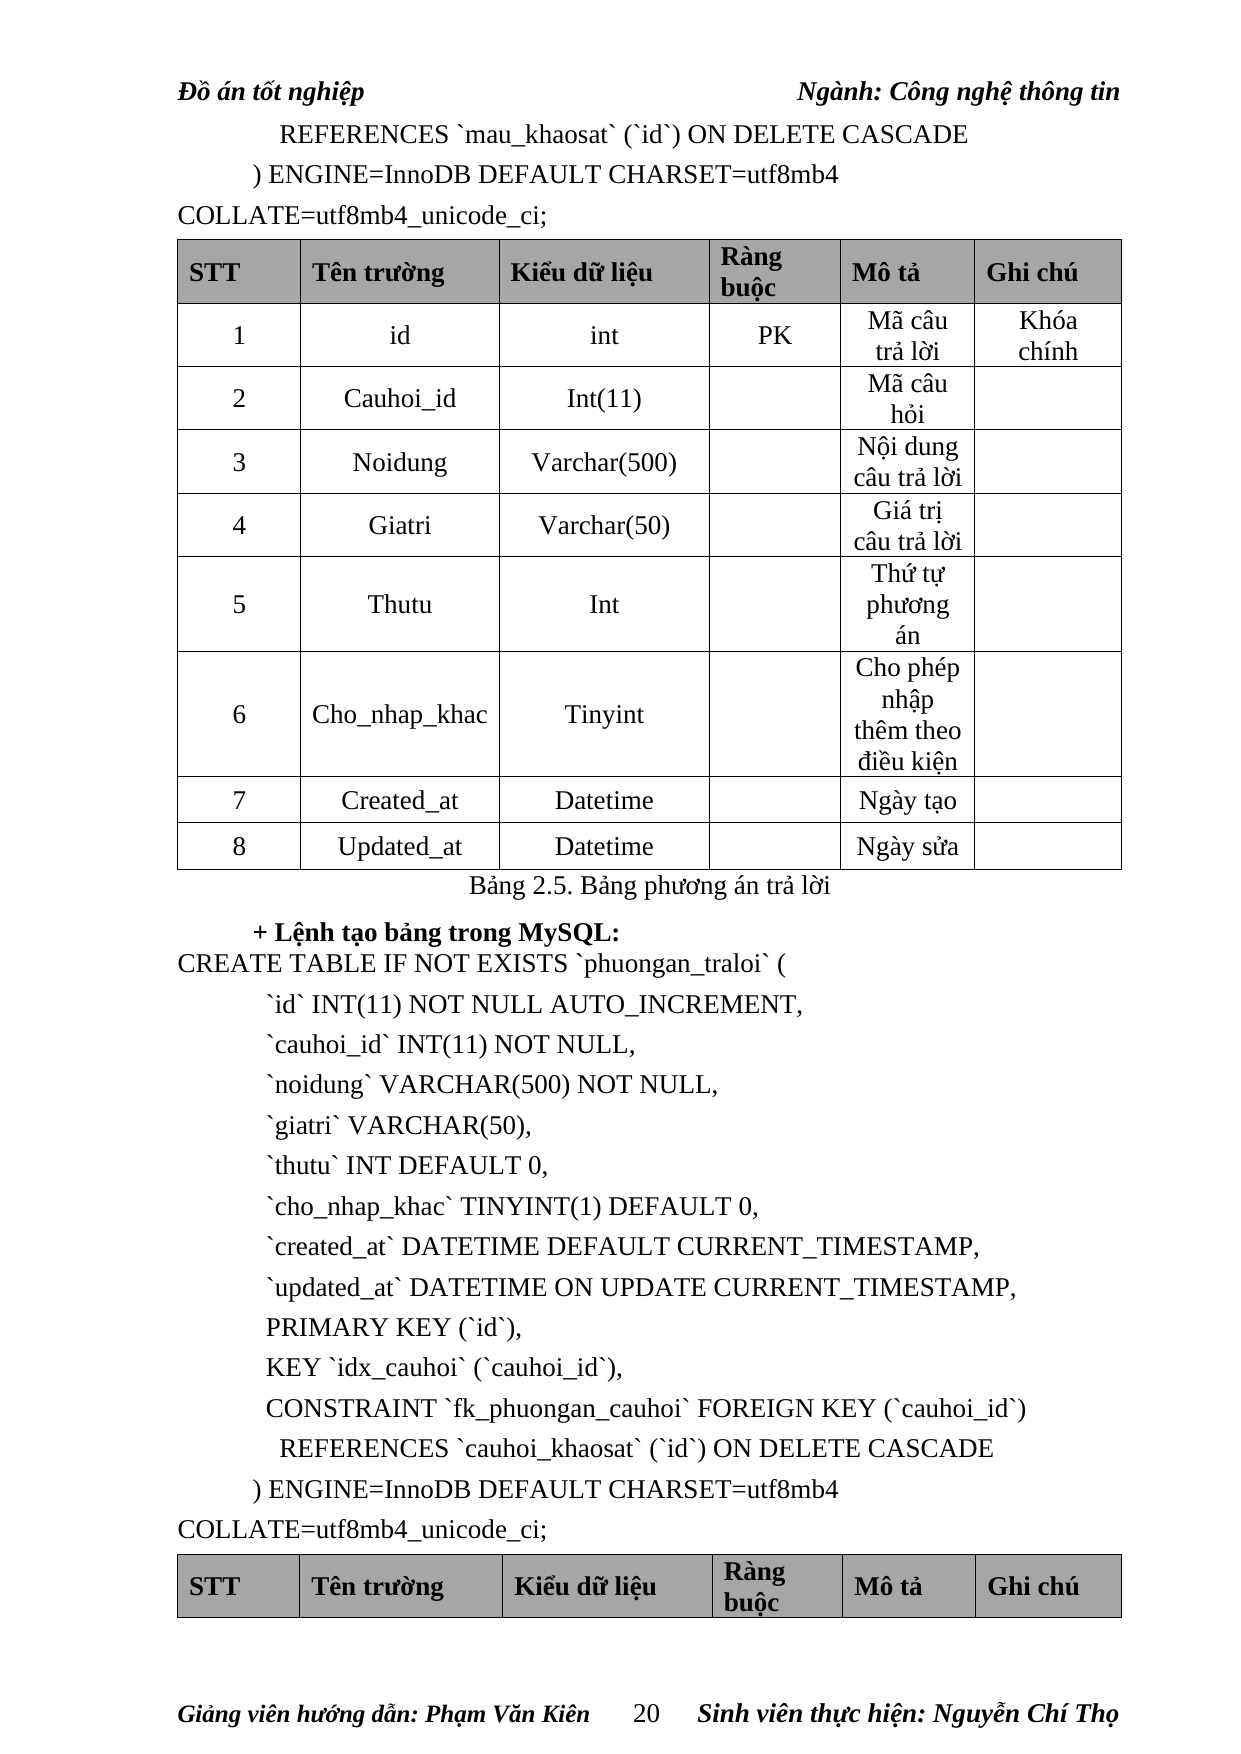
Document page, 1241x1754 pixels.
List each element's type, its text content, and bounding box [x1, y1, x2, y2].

table_cell Ngày sửa [841, 823, 974, 868]
table_cell 7 [178, 777, 300, 822]
text CREATE TABLE IF NOT EXISTS `phuongan_traloi` ( [177, 947, 1122, 978]
table_cell Mã câu hỏi [841, 367, 974, 429]
table_cell Cauhoi_id [301, 367, 499, 429]
table_cell Cho_nhap_khac [301, 652, 499, 776]
table_header Tên trường [301, 240, 499, 303]
table_header Ràng buộc [713, 1555, 842, 1617]
table_header STT [178, 1555, 299, 1617]
table_cell Giá trị câu trả lời [841, 494, 974, 556]
text ) ENGINE=InnoDB DEFAULT CHARSET=utf8mb4 COLLATE=utf8mb4_unicode_ci; [177, 158, 1122, 230]
table_cell Datetime [500, 777, 709, 822]
table_cell int [500, 304, 709, 366]
text `updated_at` DATETIME ON UPDATE CURRENT_TIMESTAMP, [177, 1271, 1122, 1302]
table_cell [975, 557, 1121, 651]
table_cell [975, 430, 1121, 493]
table_cell 1 [178, 304, 300, 366]
table_cell 4 [178, 494, 300, 556]
text KEY `idx_cauhoi` (`cauhoi_id`), [177, 1351, 1122, 1383]
table_cell 3 [178, 430, 300, 493]
table_cell Varchar(50) [500, 494, 709, 556]
text Bảng 2.5. Bảng phương án trả lời [177, 870, 1122, 901]
table_cell Int(11) [500, 367, 709, 429]
table_cell Thứ tự phương án [841, 557, 974, 651]
text `created_at` DATETIME DEFAULT CURRENT_TIMESTAMP, [177, 1230, 1122, 1261]
table_cell Datetime [500, 823, 709, 868]
text `id` INT(11) NOT NULL AUTO_INCREMENT, [177, 988, 1122, 1019]
table_cell Created_at [301, 777, 499, 822]
table_cell 5 [178, 557, 300, 651]
table_header STT [178, 240, 300, 303]
table_cell [975, 494, 1121, 556]
table_cell [710, 823, 840, 868]
table_header Ghi chú [976, 1555, 1121, 1617]
text PRIMARY KEY (`id`), [177, 1311, 1122, 1342]
table_cell id [301, 304, 499, 366]
table_cell [710, 494, 840, 556]
text `thutu` INT DEFAULT 0, [177, 1149, 1122, 1181]
text + Lệnh tạo bảng trong MySQL: [177, 916, 1122, 947]
table_cell [710, 777, 840, 822]
text CONSTRAINT `fk_phuongan_cauhoi` FOREIGN KEY (`cauhoi_id`) [177, 1392, 1122, 1423]
table_cell Varchar(500) [500, 430, 709, 493]
table_cell Mã câu trả lời [841, 304, 974, 366]
table_cell Thutu [301, 557, 499, 651]
table_cell Int [500, 557, 709, 651]
table_header Ràng buộc [710, 240, 840, 303]
table_cell [975, 823, 1121, 868]
text `cho_nhap_khac` TINYINT(1) DEFAULT 0, [177, 1190, 1122, 1221]
table_cell [975, 652, 1121, 776]
table_cell Khóa chính [975, 304, 1121, 366]
text REFERENCES `mau_khaosat` (`id`) ON DELETE CASCADE [177, 118, 1122, 149]
text ) ENGINE=InnoDB DEFAULT CHARSET=utf8mb4 COLLATE=utf8mb4_unicode_ci; [177, 1473, 1122, 1544]
table_cell 8 [178, 823, 300, 868]
table_cell Noidung [301, 430, 499, 493]
table_cell Nội dung câu trả lời [841, 430, 974, 493]
table_cell Updated_at [301, 823, 499, 868]
table_cell [975, 777, 1121, 822]
table_header Mô tả [841, 240, 974, 303]
text REFERENCES `cauhoi_khaosat` (`id`) ON DELETE CASCADE [177, 1432, 1122, 1463]
table_cell [710, 557, 840, 651]
table_cell Cho phép nhập thêm theo điều kiện [841, 652, 974, 776]
table_header Tên trường [300, 1555, 502, 1617]
table_cell 6 [178, 652, 300, 776]
text `cauhoi_id` INT(11) NOT NULL, [177, 1028, 1122, 1059]
table_header Mô tả [843, 1555, 975, 1617]
table_header Kiểu dữ liệu [500, 240, 709, 303]
table_cell 2 [178, 367, 300, 429]
table_cell Giatri [301, 494, 499, 556]
text `noidung` VARCHAR(500) NOT NULL, [177, 1068, 1122, 1100]
table_header Kiểu dữ liệu [503, 1555, 712, 1617]
table_cell [710, 652, 840, 776]
table_cell PK [710, 304, 840, 366]
table_cell Ngày tạo [841, 777, 974, 822]
table_cell [975, 367, 1121, 429]
text `giatri` VARCHAR(50), [177, 1109, 1122, 1140]
table_header Ghi chú [975, 240, 1121, 303]
table_cell [710, 367, 840, 429]
table_cell [710, 430, 840, 493]
table_cell Tinyint [500, 652, 709, 776]
